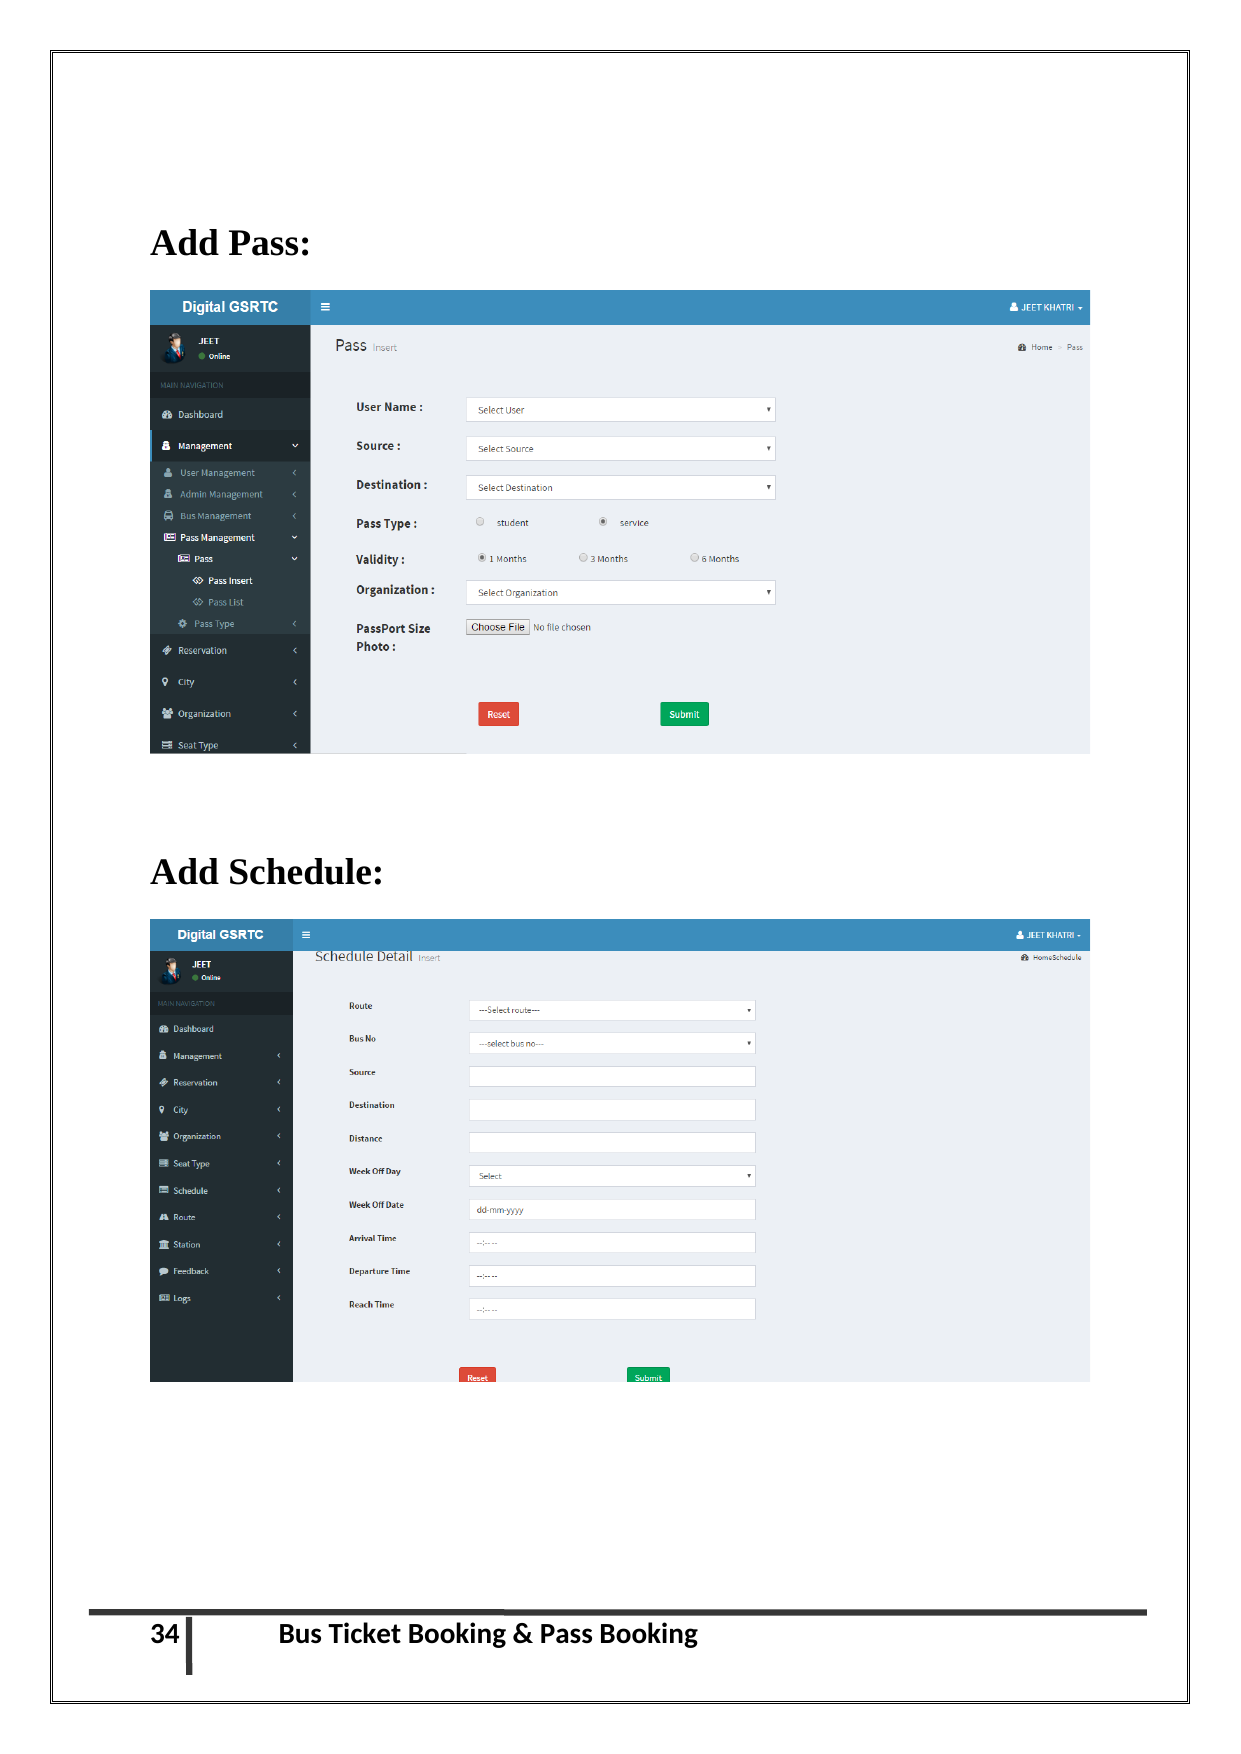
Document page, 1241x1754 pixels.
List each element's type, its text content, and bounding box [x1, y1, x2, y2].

text Add Pass: [150, 220, 1090, 263]
picture [150, 919, 1091, 1382]
text Add Schedule: [150, 849, 1090, 892]
picture [150, 290, 1091, 754]
